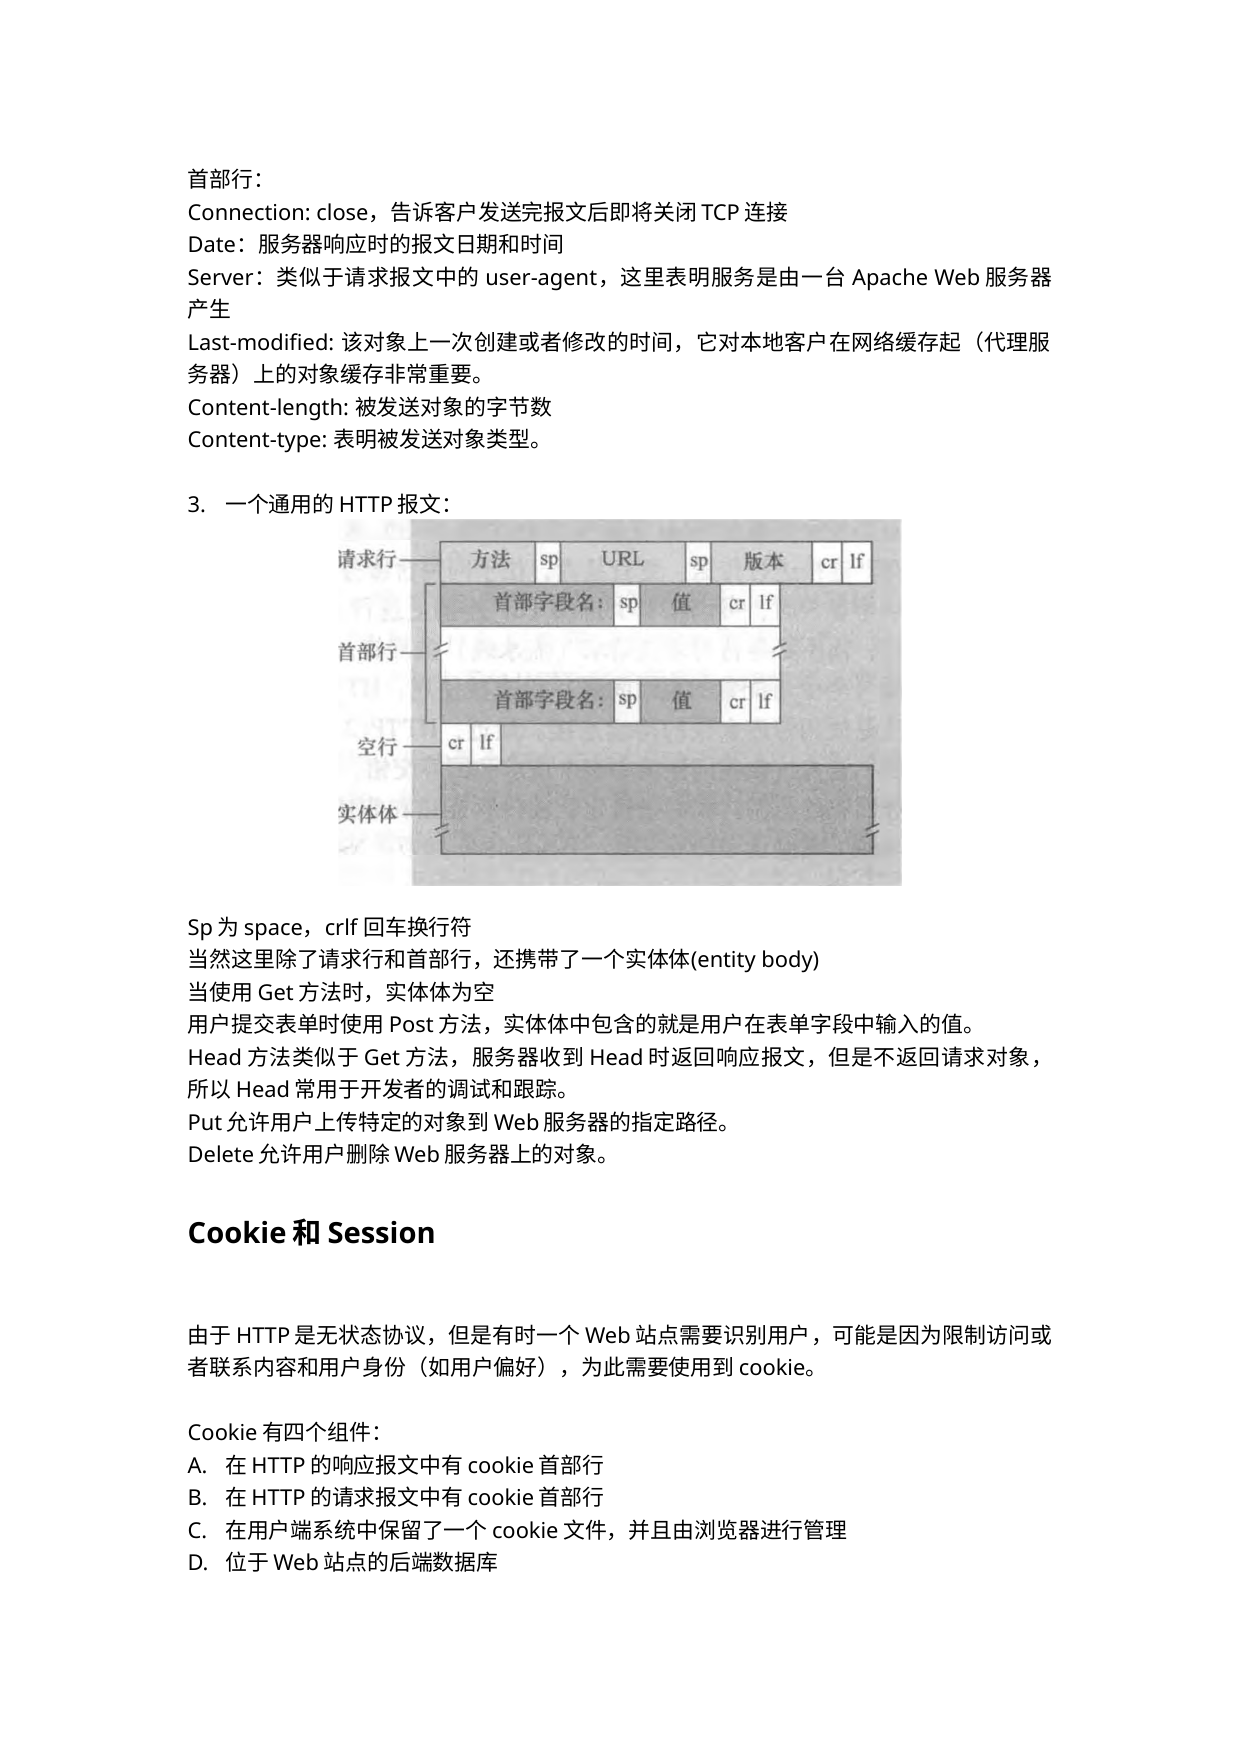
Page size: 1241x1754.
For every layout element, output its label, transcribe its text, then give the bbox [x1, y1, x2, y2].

text Server：类似于请求报文中的user-agent，这里表明服务是由一台Apache Web服务器产生 [187, 259, 1053, 324]
text Date：服务器响应时的报文日期和时间 [187, 227, 1053, 259]
picture [338, 519, 902, 886]
list 在用户端系统中保留了一个cookie文件，并且由浏览器进行管理 [187, 1512, 1053, 1545]
text Content-length: 被发送对象的字节数 [187, 389, 1053, 422]
list 在HTTP的响应报文中有cookie首部行 [187, 1447, 1053, 1480]
text Cookie有四个组件： [187, 1415, 1053, 1447]
text 当使用Get方法时，实体体为空 [187, 974, 1053, 1007]
text 用户提交表单时使用Post方法，实体体中包含的就是用户在表单字段中输入的值。 [187, 1007, 1053, 1039]
list 位于Web站点的后端数据库 [187, 1545, 1053, 1577]
text 当然这里除了请求行和首部行，还携带了一个实体体(entity body) [187, 942, 1053, 974]
list 在HTTP的请求报文中有cookie首部行 [187, 1480, 1053, 1512]
text 由于HTTP是无状态协议，但是有时一个Web站点需要识别用户，可能是因为限制访问或者联系内容和用户身份（如用户偏好），为此需要使用到cookie。 [187, 1317, 1053, 1382]
text Last-modified: 该对象上一次创建或者修改的时间，它对本地客户在网络缓存起（代理服务器）上的对象缓存非常重要。 [187, 324, 1053, 389]
text Sp为space，crlf 回车换行符 [187, 909, 1053, 942]
text Connection: close，告诉客户发送完报文后即将关闭TCP连接 [187, 194, 1053, 227]
text Put允许用户上传特定的对象到Web服务器的指定路径。 [187, 1104, 1053, 1137]
text Head方法类似于Get方法，服务器收到Head时返回响应报文，但是不返回请求对象，所以Head常用于开发者的调试和跟踪。 [187, 1039, 1053, 1104]
text Delete允许用户删除Web服务器上的对象。 [187, 1137, 1053, 1169]
list 一个通用的HTTP报文： [187, 487, 1053, 519]
text 首部行： [187, 162, 1053, 194]
subtitle Cookie和Session [187, 1199, 1053, 1264]
text Content-type: 表明被发送对象类型。 [187, 422, 1053, 454]
